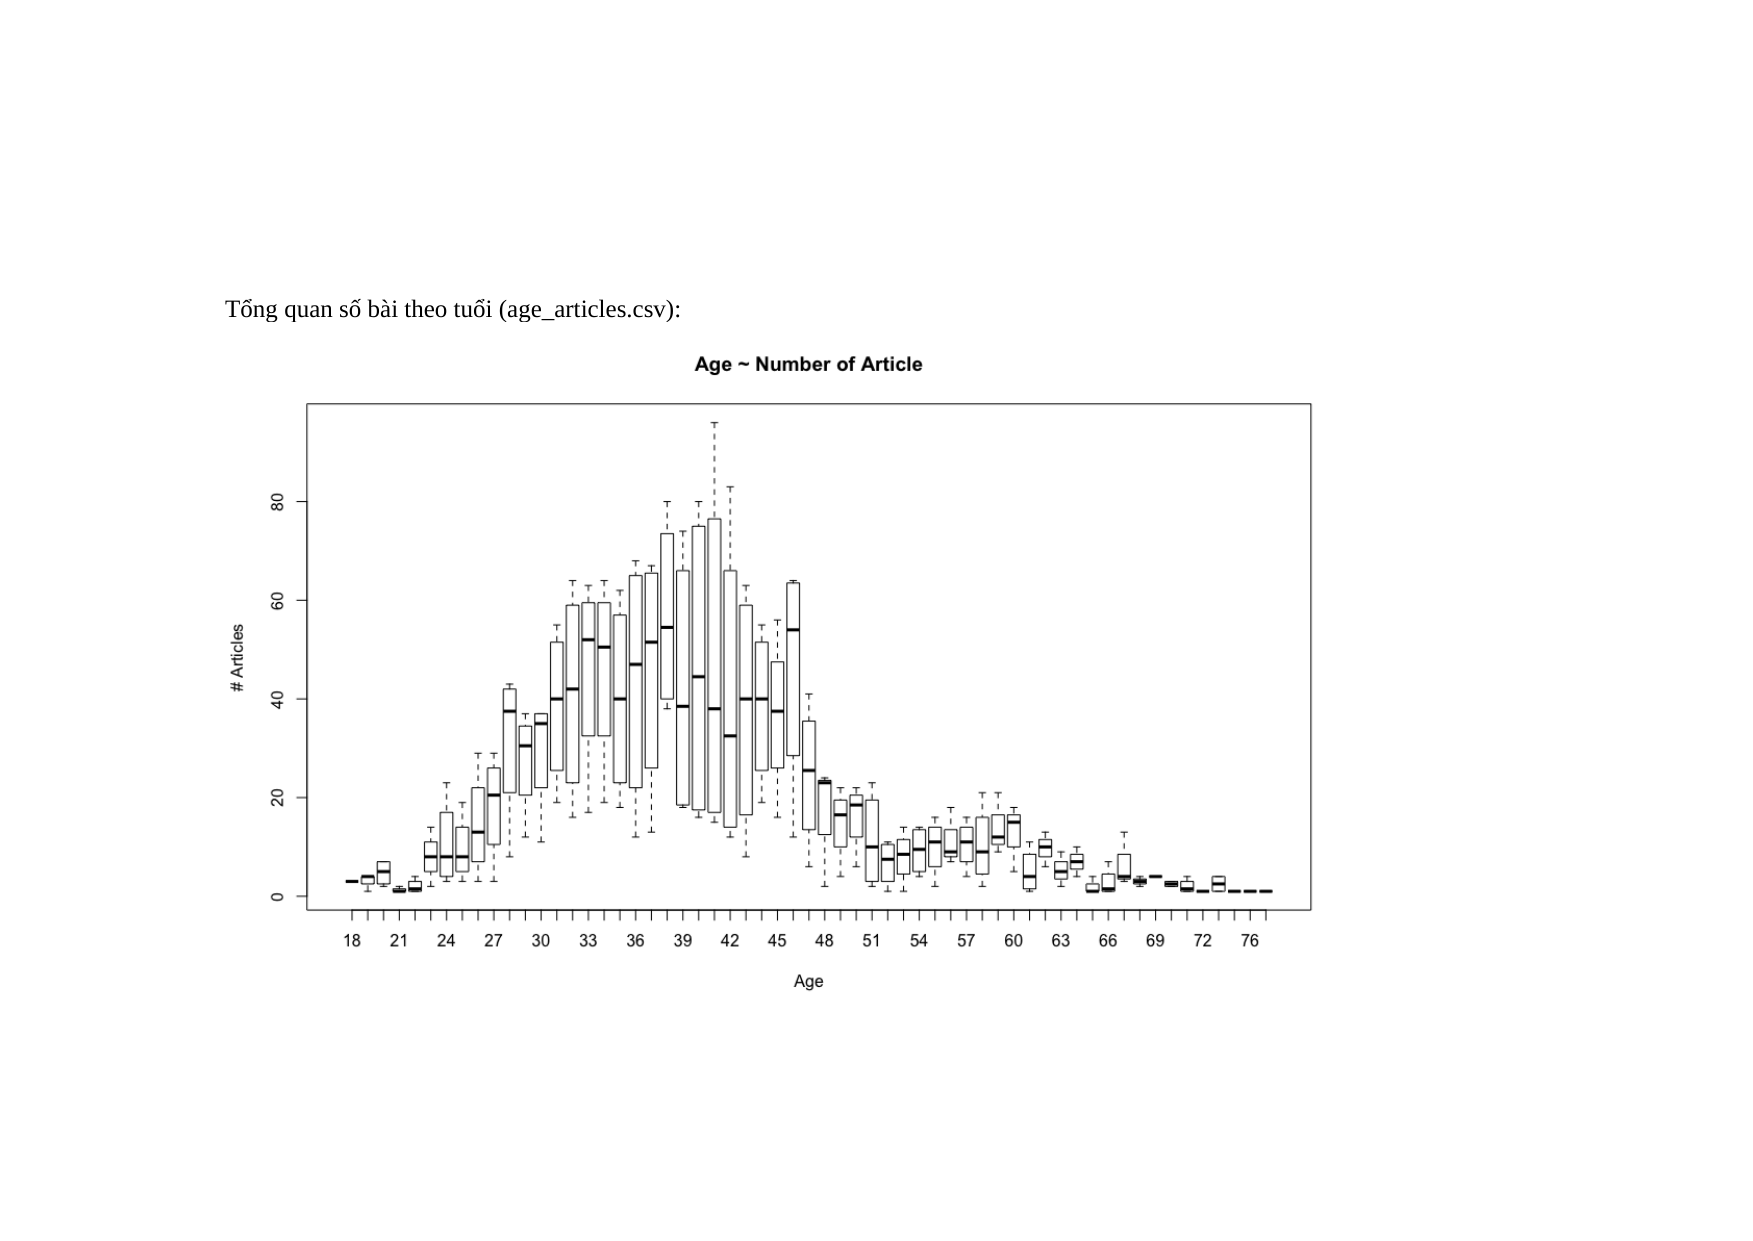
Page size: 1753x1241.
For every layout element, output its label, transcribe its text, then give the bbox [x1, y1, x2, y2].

picture [225, 322, 1353, 1012]
text Tổng quan số bài theo tuổi (age_articles.csv): [225, 294, 1602, 322]
